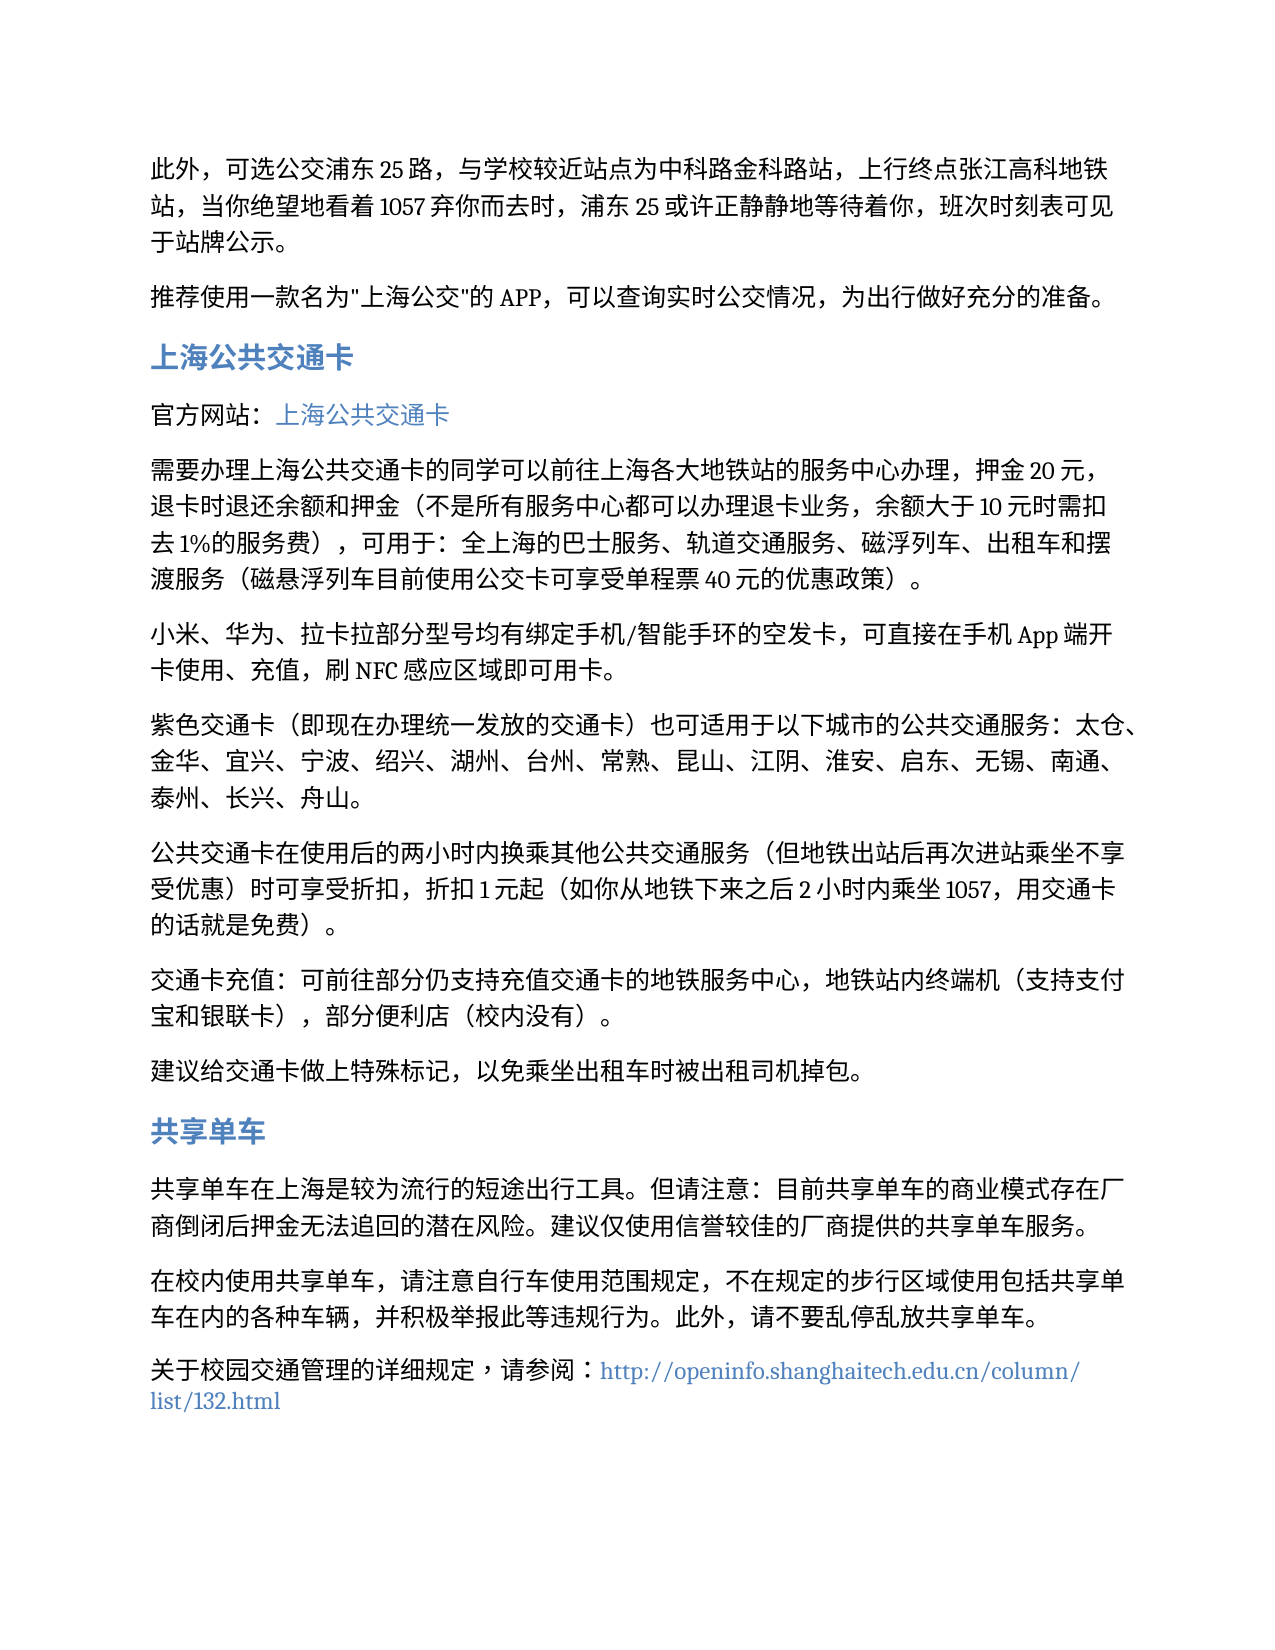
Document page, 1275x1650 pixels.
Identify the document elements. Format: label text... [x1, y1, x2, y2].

text 官方网站：上海公共交通卡 [150, 396, 1125, 432]
text 共享单车在上海是较为流行的短途出行工具。但请注意：目前共享单车的商业模式存在厂商倒闭后押金无法追回的潜在风险。建议仅使用信誉较佳的厂商提供的共享单车服务。 [150, 1170, 1125, 1242]
text 需要办理上海公共交通卡的同学可以前往上海各大地铁站的服务中心办理，押金20元，退卡时退还余额和押金（不是所有服务中心都可以办理退卡业务，余额大于10元时需扣去1%的服务费），可用于：全上海的巴士服务、轨道交通服务、磁浮列车、出租车和摆渡服务（磁悬浮列车目前使用公交卡可享受单程票40元的优惠政策）。 [150, 451, 1125, 596]
subtitle 上海公共交通卡 [150, 334, 1125, 377]
text 关于校园交通管理的详细规定，请参阅：http://openinfo.shanghaitech.edu.cn/column/list/132.html [150, 1352, 1125, 1415]
text 公共交通卡在使用后的两小时内换乘其他公共交通服务（但地铁出站后再次进站乘坐不享受优惠）时可享受折扣，折扣1元起（如你从地铁下来之后2小时内乘坐1057，用交通卡的话就是免费）。 [150, 833, 1125, 942]
text 紫色交通卡（即现在办理统一发放的交通卡）也可适用于以下城市的公共交通服务：太仓、金华、宜兴、宁波、绍兴、湖州、台州、常熟、昆山、江阴、淮安、启东、无锡、南通、泰州、长兴、舟山。 [150, 706, 1125, 814]
text 小米、华为、拉卡拉部分型号均有绑定手机/智能手环的空发卡，可直接在手机App端开卡使用、充值，刷NFC感应区域即可用卡。 [150, 614, 1125, 687]
text 此外，可选公交浦东25路，与学校较近站点为中科路金科路站，上行终点张江高科地铁站，当你绝望地看着1057弃你而去时，浦东25或许正静静地等待着你，班次时刻表可见于站牌公示。 [150, 150, 1125, 259]
subtitle 共享单车 [150, 1109, 1125, 1151]
text 交通卡充值：可前往部分仍支持充值交通卡的地铁服务中心，地铁站内终端机（支持支付宝和银联卡），部分便利店（校内没有）。 [150, 961, 1125, 1033]
text 建议给交通卡做上特殊标记，以免乘坐出租车时被出租司机掉包。 [150, 1052, 1125, 1088]
text 在校内使用共享单车，请注意自行车使用范围规定，不在规定的步行区域使用包括共享单车在内的各种车辆，并积极举报此等违规行为。此外，请不要乱停乱放共享单车。 [150, 1261, 1125, 1334]
text 推荐使用一款名为"上海公交"的APP，可以查询实时公交情况，为出行做好充分的准备。 [150, 277, 1125, 314]
